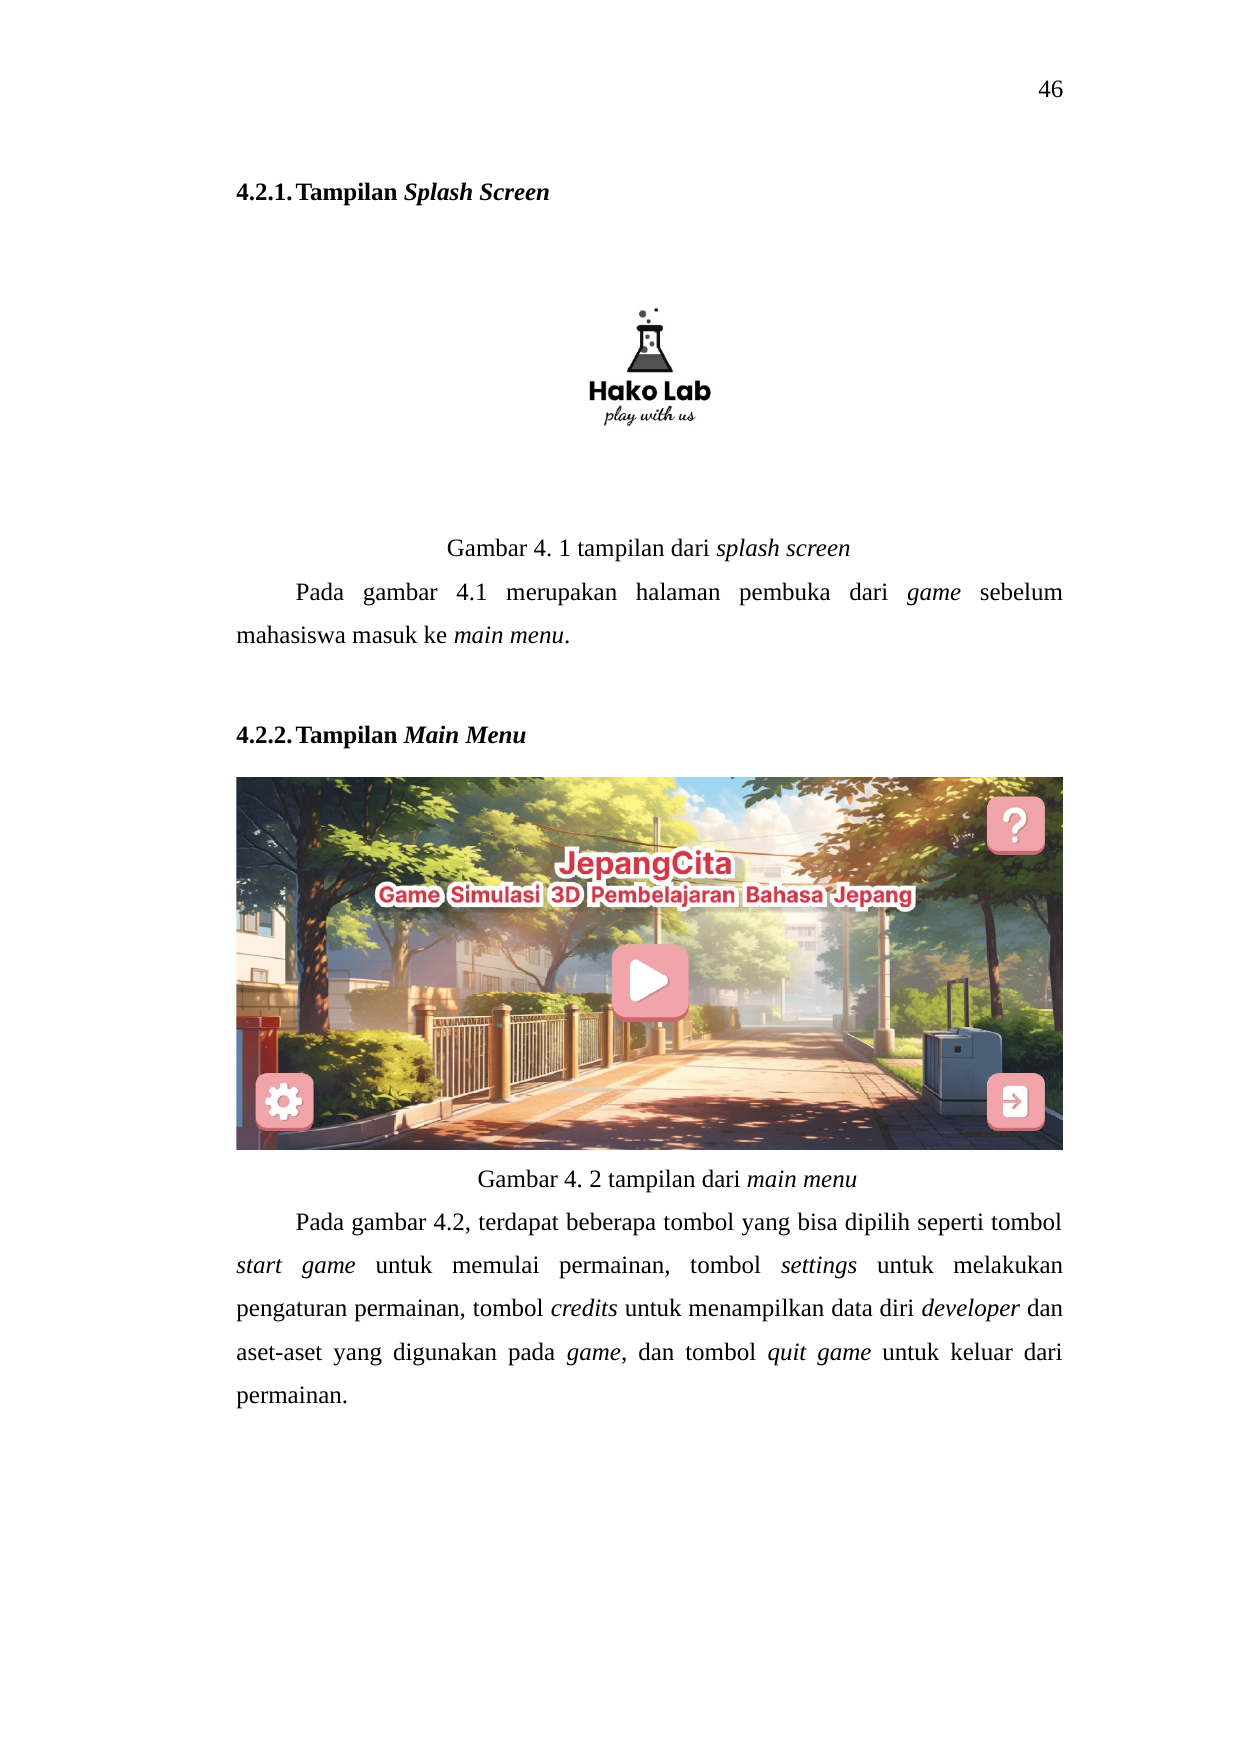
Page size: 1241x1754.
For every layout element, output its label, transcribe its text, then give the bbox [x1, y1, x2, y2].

text Gambar 4. 2 tampilan dari main menu [274, 1164, 1063, 1193]
text Gambar 4. 1 tampilan dari splash screen [236, 533, 1063, 562]
subtitle Tampilan Splash Screen [236, 177, 1063, 206]
picture [236, 777, 1063, 1150]
subtitle Tampilan Main Menu [236, 720, 1063, 749]
text Pada gambar 4.1 merupakan halaman pembuka dari game sebelum mahasiswa masuk ke main menu. [236, 577, 1063, 648]
picture [333, 234, 966, 519]
text Pada gambar 4.2, terdapat beberapa tombol yang bisa dipilih seperti tombol start game untuk memulai permainan, tombol settings untuk melakukan pengaturan permainan, tombol credits untuk menampilkan data diri developer dan aset-aset yang digunakan pada game, dan tombol quit game untuk keluar dari permainan. [236, 1207, 1063, 1408]
